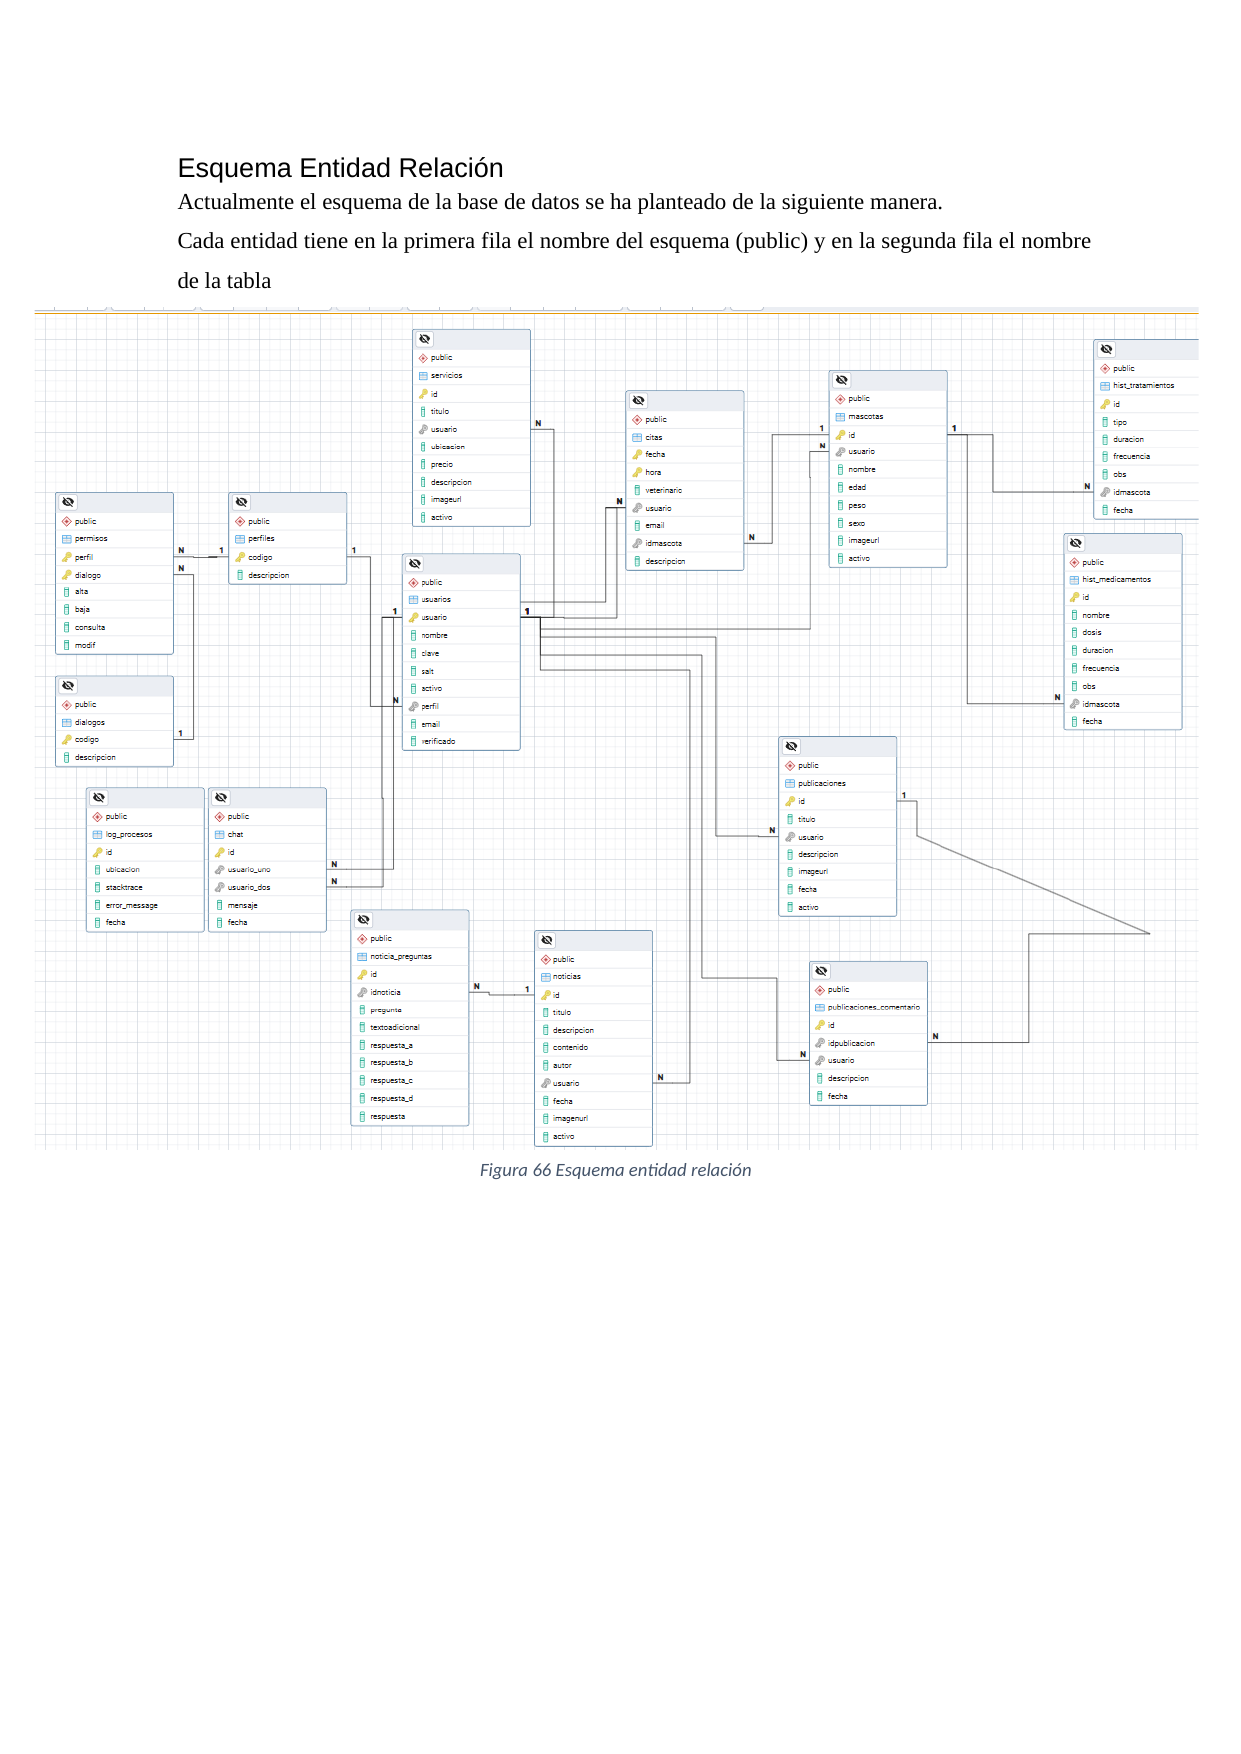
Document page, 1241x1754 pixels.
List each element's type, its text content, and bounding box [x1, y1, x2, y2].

text Actualmente el esquema de la base de datos se ha planteado de la siguiente manera. [177, 188, 1092, 214]
text Cada entidad tiene en la primera fila el nombre del esquema (public) y en la segunda fila el nombre de la tabla [177, 227, 1092, 293]
picture [34, 307, 1199, 1150]
subtitle Esquema Entidad Relación [177, 152, 1092, 183]
